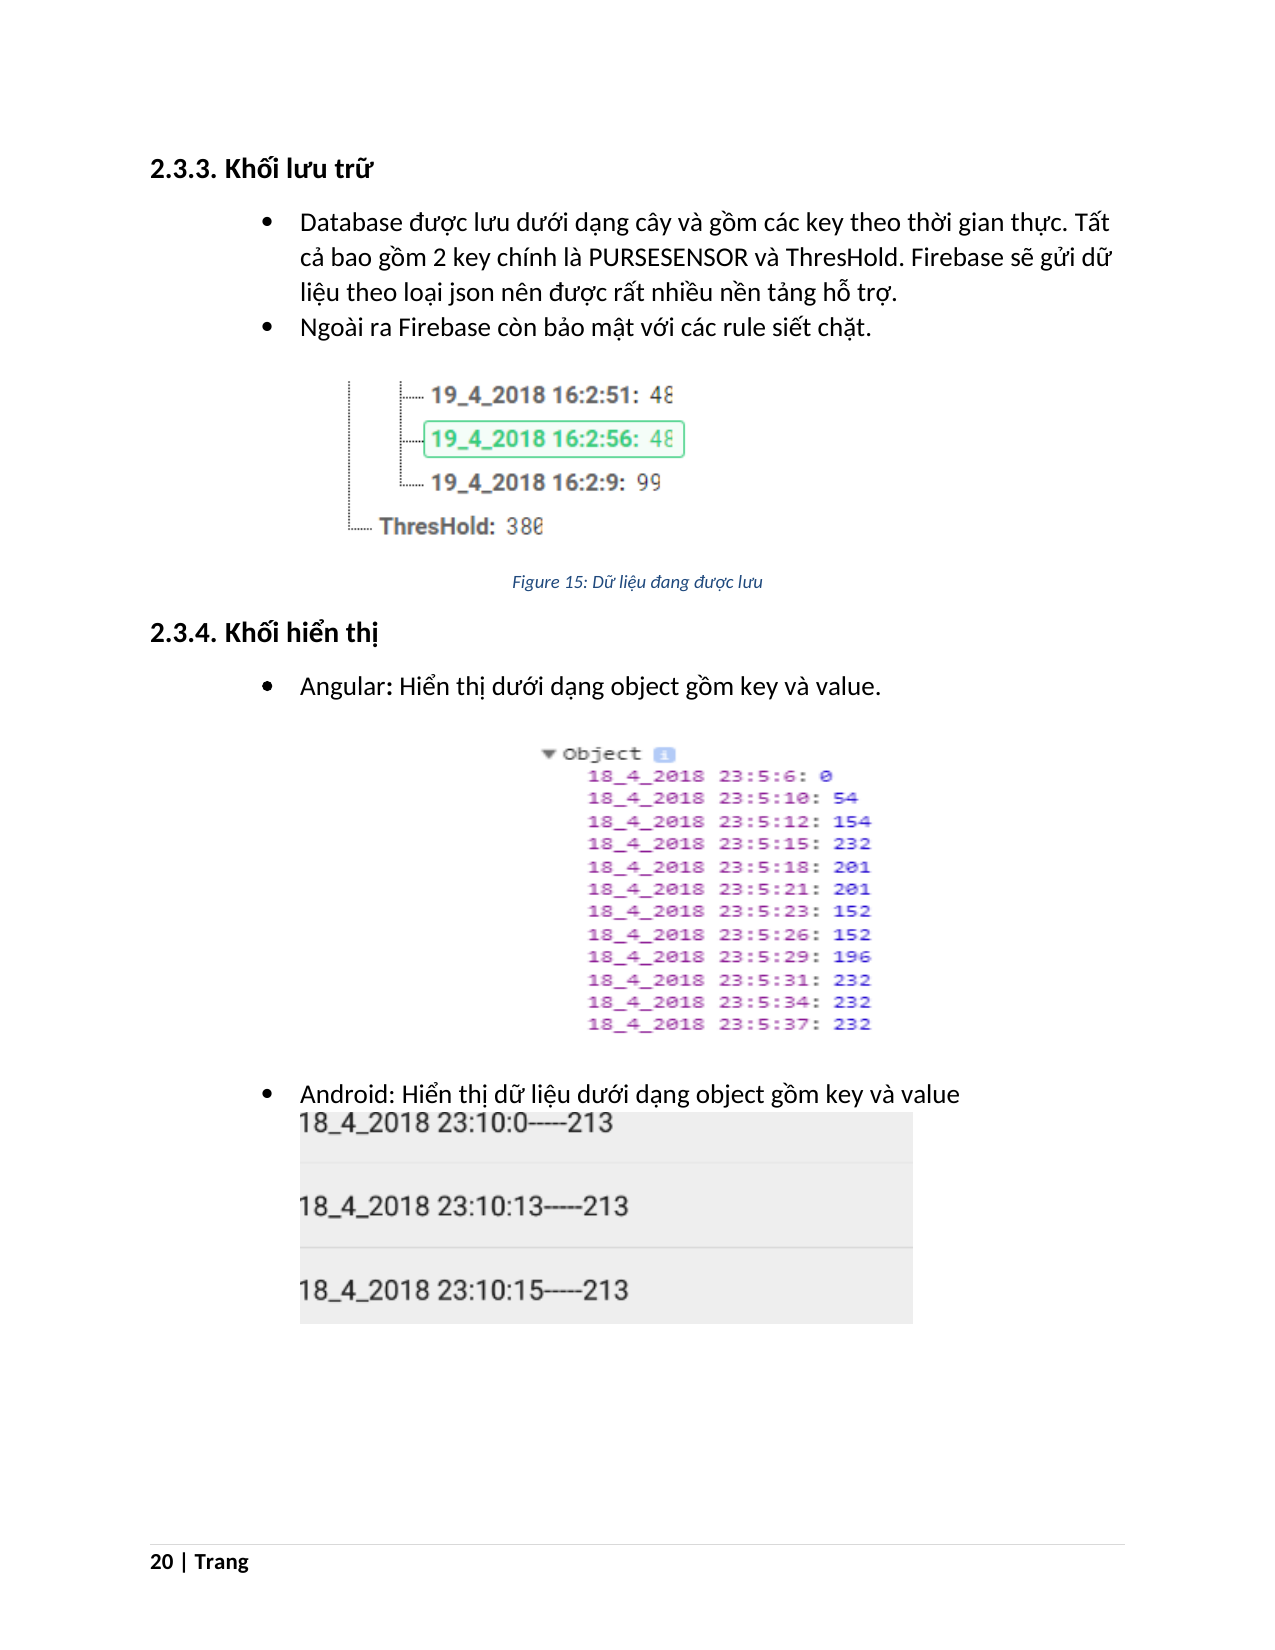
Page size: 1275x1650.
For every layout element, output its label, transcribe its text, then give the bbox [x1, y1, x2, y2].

subtitle 2.3.3. Khối lưu trữ [150, 150, 1125, 186]
list Ngoài ra Firebase còn bảo mật với các rule siết chặt. [262, 310, 1125, 343]
picture [300, 1112, 913, 1324]
picture [500, 738, 925, 1041]
picture [300, 380, 765, 552]
list Database được lưu dưới dạng cây và gồm các key theo thời gian thực. Tất cả bao gồm 2 key chính là PURSESENSOR và ThresHold. Firebase sẽ gửi dữ liệu theo loại json nên được rất nhiều nền tảng hỗ trợ. [262, 205, 1125, 308]
text Figure 15: Dữ liệu đang được lưu [150, 570, 1125, 593]
list Angular: Hiển thị dưới dạng object gồm key và value. [262, 669, 1125, 702]
list Android: Hiển thị dữ liệu dưới dạng object gồm key và value [262, 1077, 1125, 1110]
subtitle 2.3.4. Khối hiển thị [150, 614, 1125, 650]
